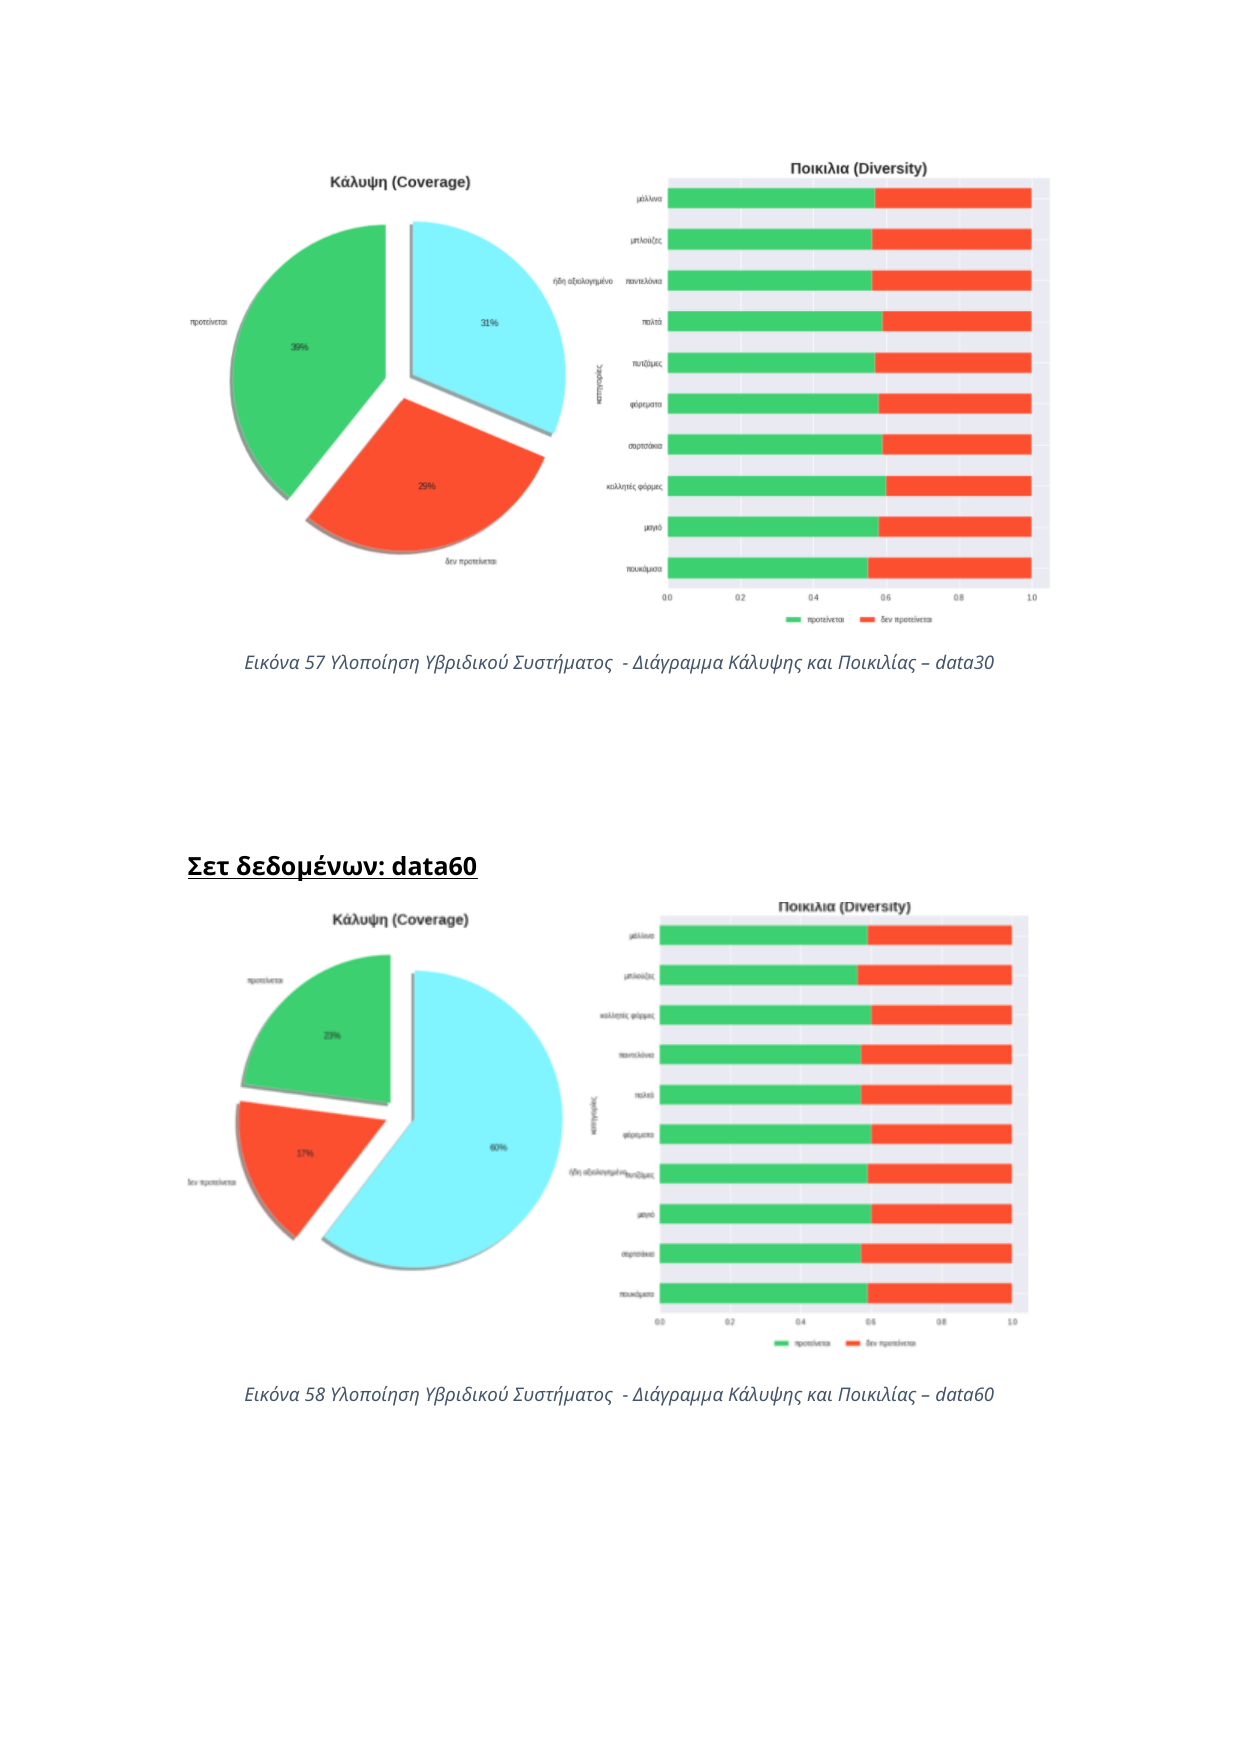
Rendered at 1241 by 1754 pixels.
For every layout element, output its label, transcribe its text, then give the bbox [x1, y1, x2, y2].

picture [187, 902, 1053, 1363]
text Εικόνα Yλοποίηση Υβριδικού Συστήματος - Διάγραμμα Κάλυψης και Ποικιλίας – data30 [187, 649, 1053, 675]
text Σετ δεδομένων: data60 [187, 849, 1053, 883]
picture [187, 150, 1053, 630]
text Εικόνα Yλοποίηση Υβριδικού Συστήματος - Διάγραμμα Κάλυψης και Ποικιλίας – data60 [187, 1382, 1053, 1407]
